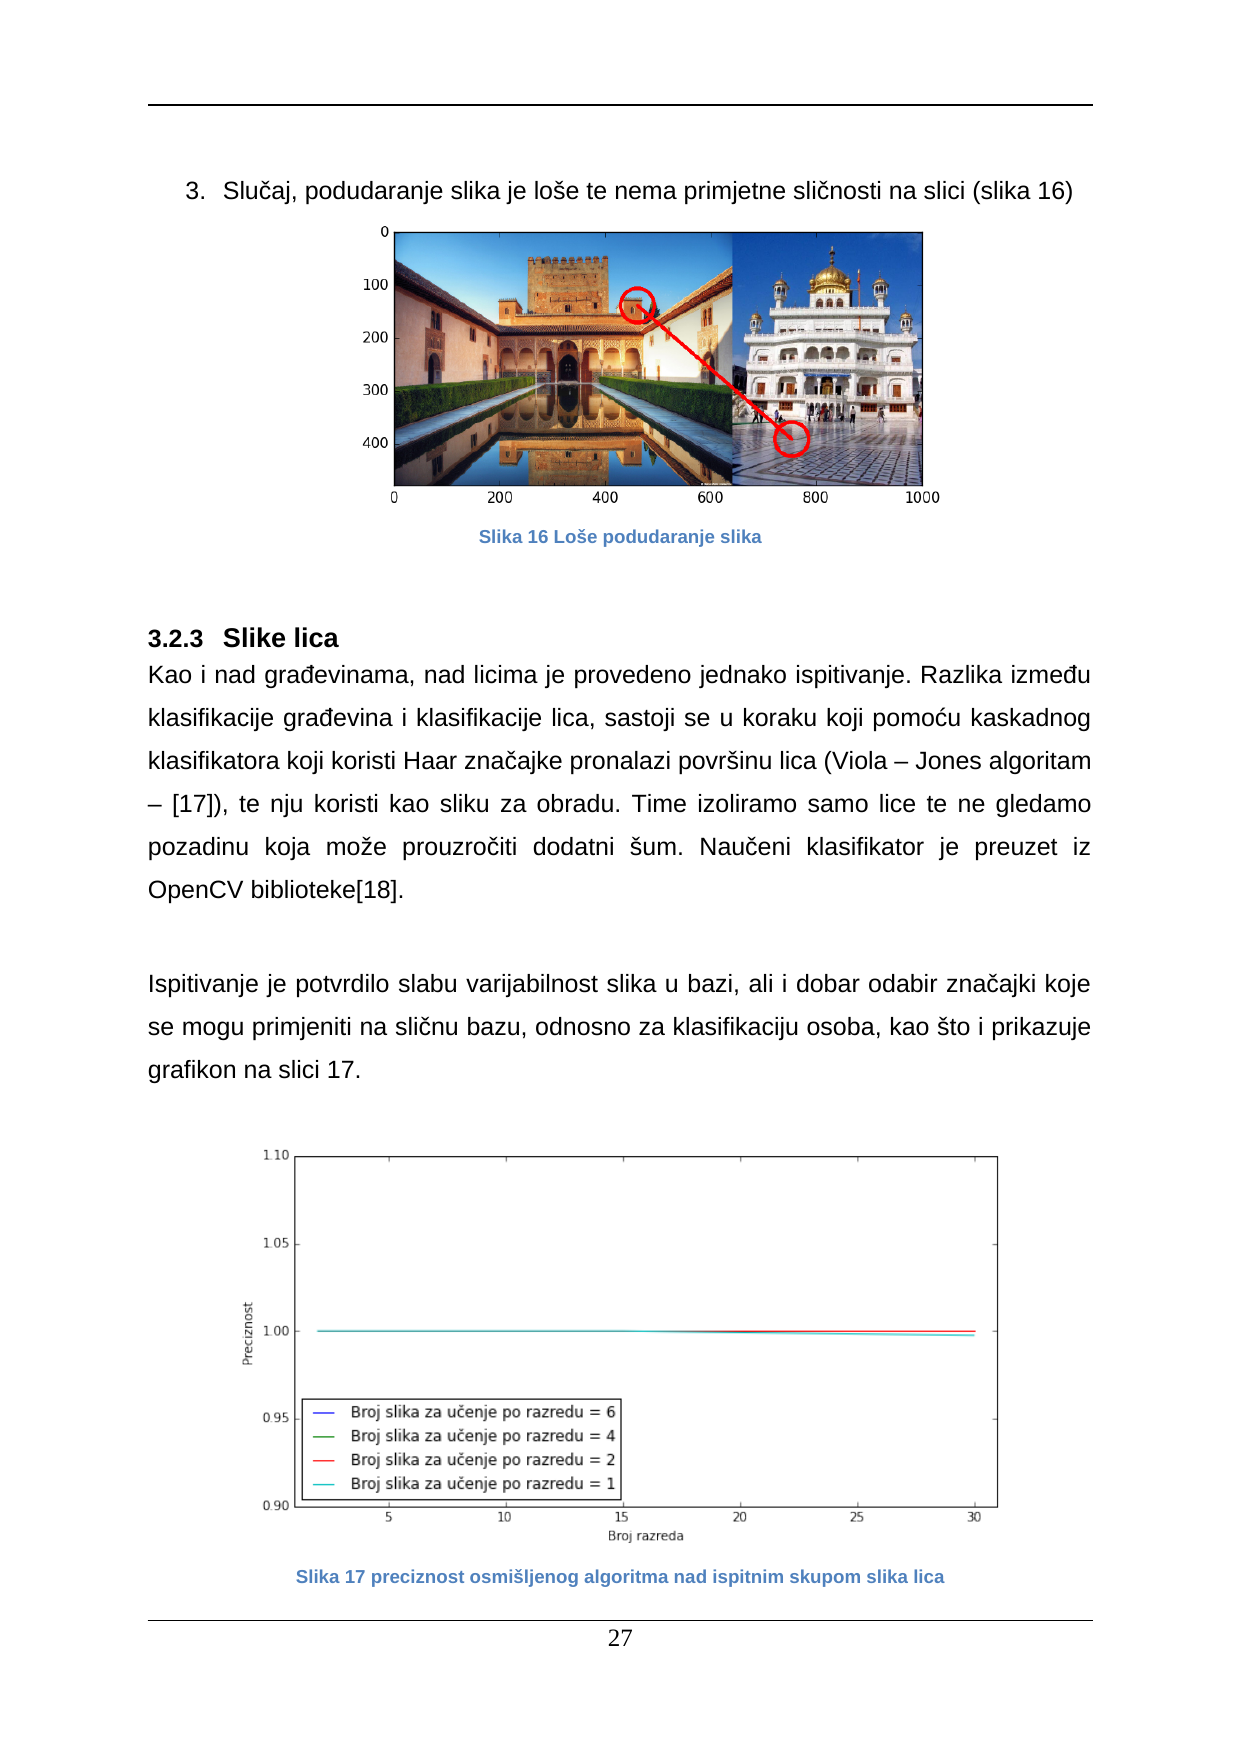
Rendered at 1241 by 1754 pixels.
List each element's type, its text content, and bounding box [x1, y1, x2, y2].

list Slučaj, podudaranje slika je loše te nema primjetne sličnosti na slici (slika 16) [185, 176, 1093, 205]
text Slika 16 Loše podudaranje slika [148, 526, 1093, 548]
picture [235, 1141, 1006, 1552]
text Kao i nad građevinama, nad licima je provedeno jednako ispitivanje. Razlika između klasifikacije građevina i klasifikacije lica, sastoji se u koraku koji pomoću kaskadnog klasifikatora koji koristi Haar značajke pronalazi površinu lica (Viola – Jones algoritam – [17]), te nju koristi kao sliku za obradu. Time izoliramo samo lice te ne gledamo pozadinu koja može prouzročiti dodatni šum. Naučeni klasifikator je preuzet iz OpenCV biblioteke[18]. [148, 660, 1093, 904]
text Slika 17 preciznost osmišljenog algoritma nad ispitnim skupom slika lica [148, 1566, 1093, 1588]
picture [351, 205, 964, 526]
text Ispitivanje je potvrdilo slabu varijabilnost slika u bazi, ali i dobar odabir značajki koje se mogu primjeniti na sličnu bazu, odnosno za klasifikaciju osoba, kao što i prikazuje grafikon na slici 17. [148, 969, 1093, 1084]
subtitle Slike lica [148, 622, 1093, 653]
